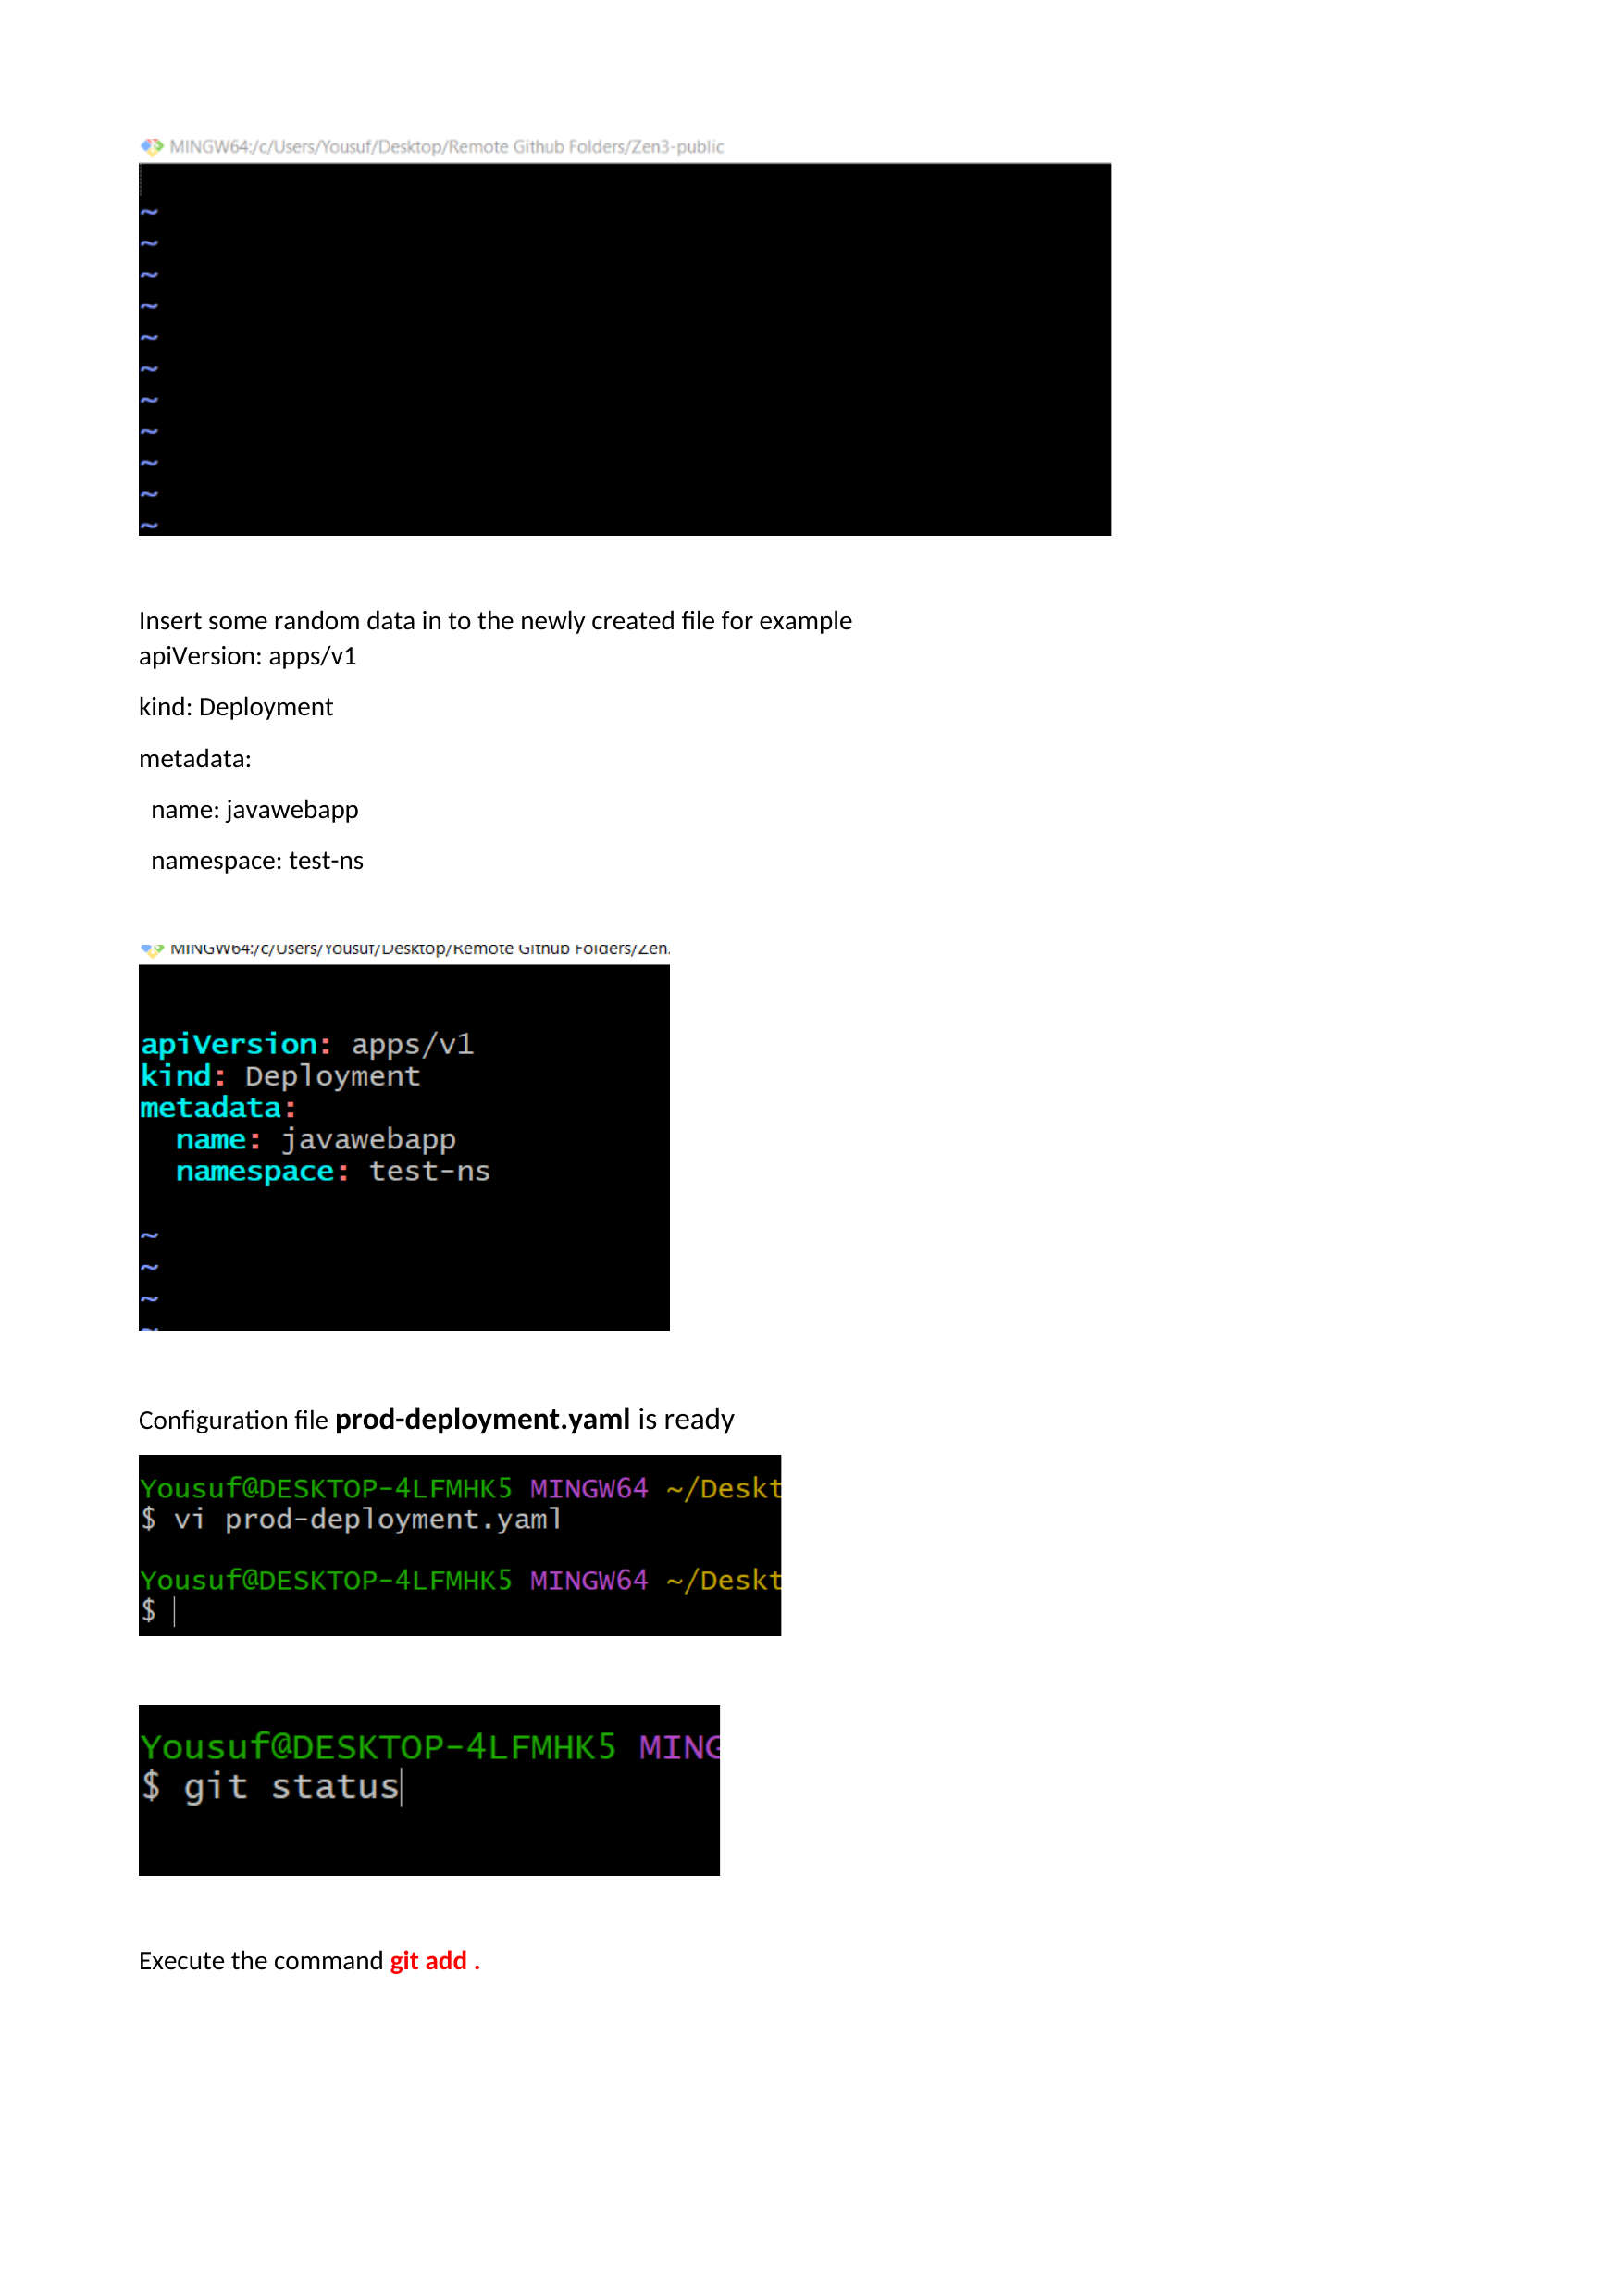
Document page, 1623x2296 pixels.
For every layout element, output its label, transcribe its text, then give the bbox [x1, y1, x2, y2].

text name: javawebapp [139, 792, 1484, 825]
text metadata: [139, 741, 1484, 774]
text kind: Deployment [139, 690, 1484, 723]
picture [139, 139, 1112, 536]
text Execute the command git add . [139, 1943, 1484, 1977]
text Insert some random data in to the newly created file for example apiVersion: apps/v1 [139, 603, 1484, 672]
picture [139, 945, 670, 1331]
picture [139, 1705, 721, 1876]
text namespace: test-ns [139, 843, 1484, 876]
text Configuration file prod-deployment.yaml is ready [139, 1399, 1484, 1436]
picture [139, 1455, 782, 1636]
